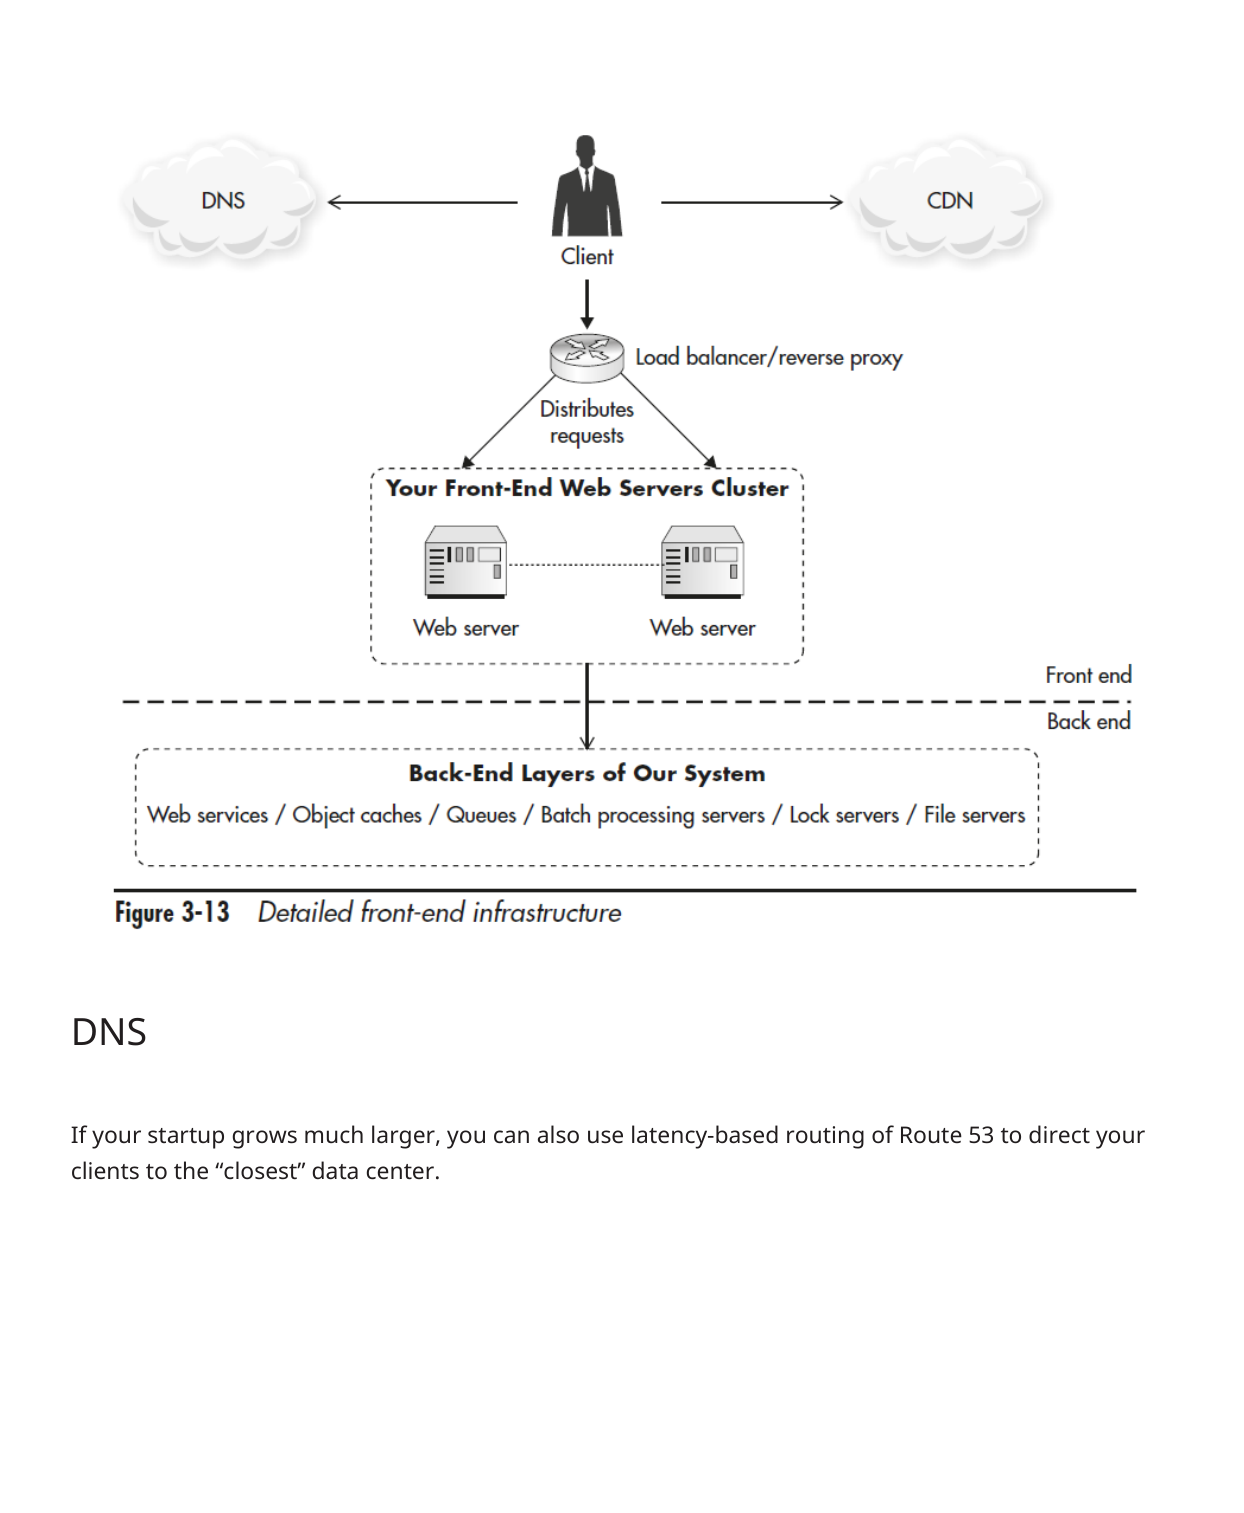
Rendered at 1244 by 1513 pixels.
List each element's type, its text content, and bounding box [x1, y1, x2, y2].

text If your startup grows much larger, you can also use latency-based routing of Route 53 to direct your clients to the “closest” data center. [71, 1119, 1176, 1186]
text DNS [71, 1006, 1176, 1057]
